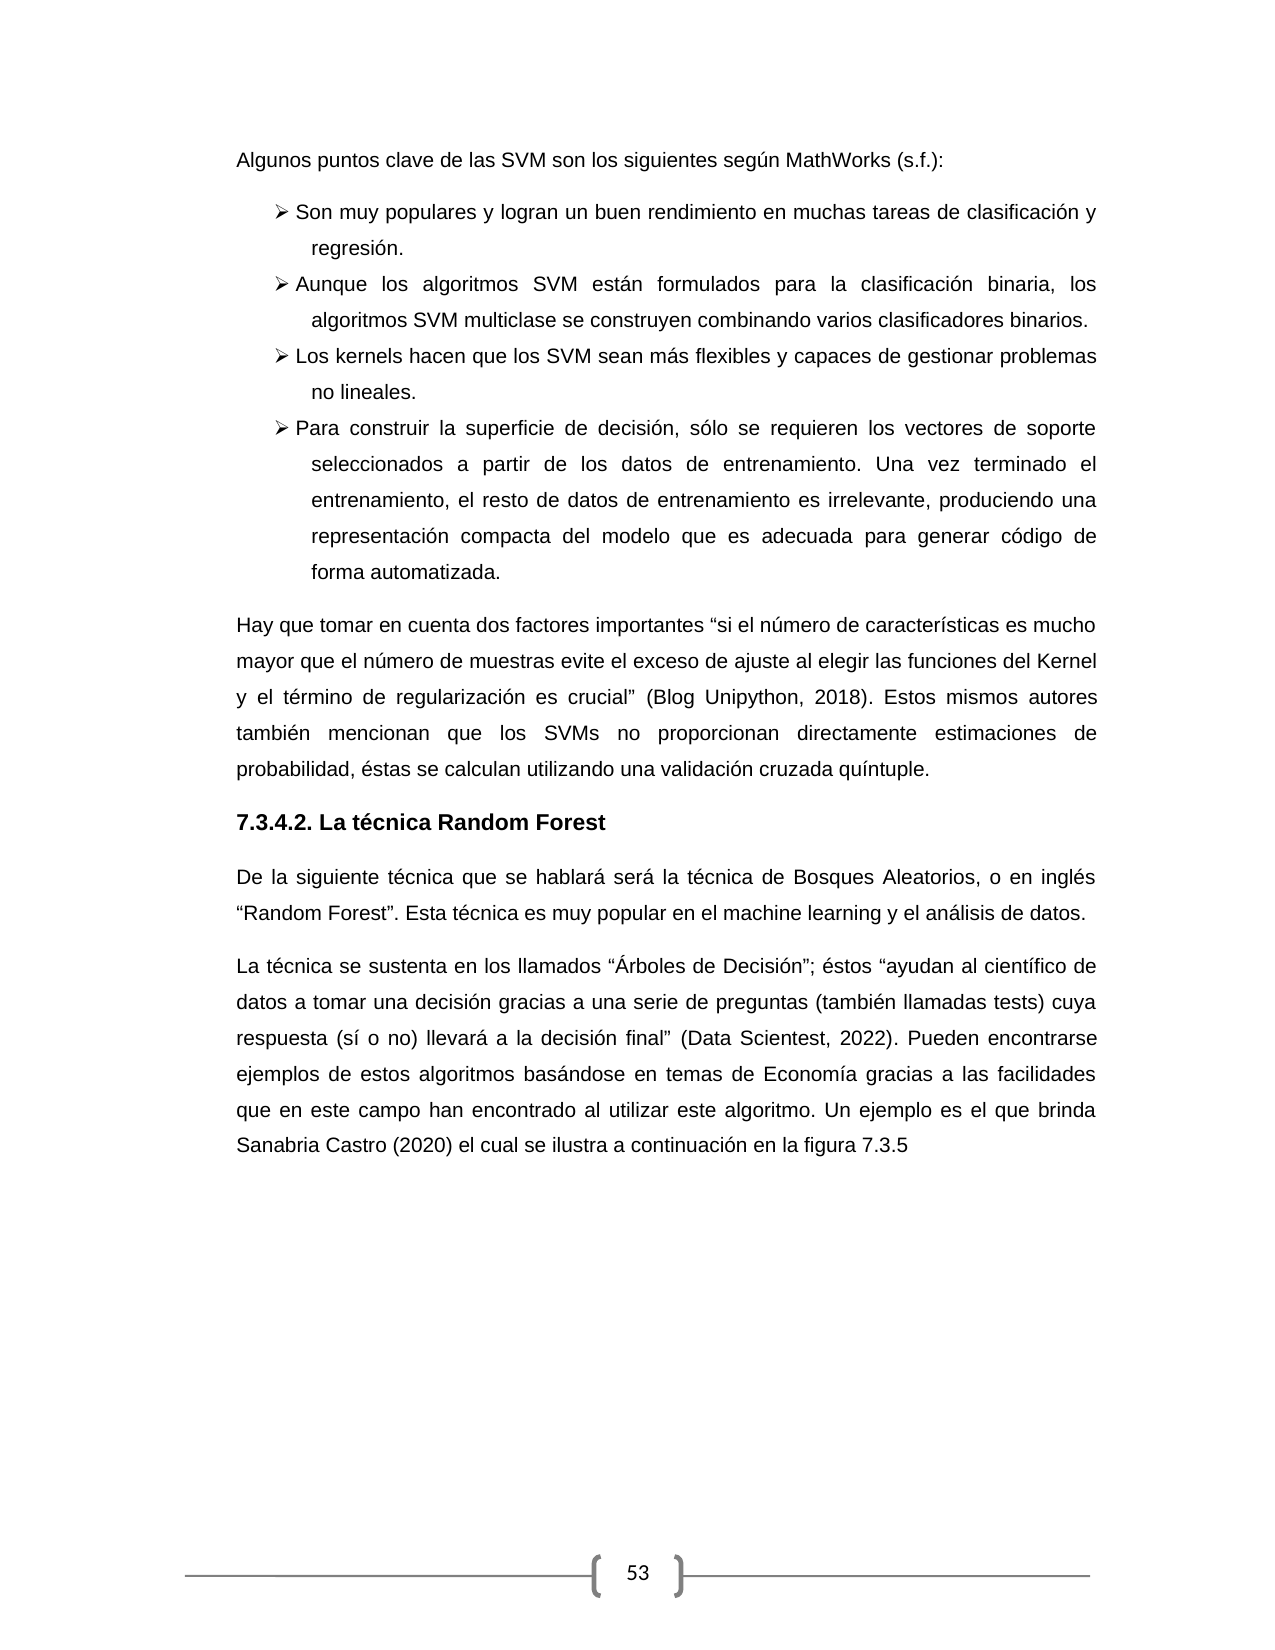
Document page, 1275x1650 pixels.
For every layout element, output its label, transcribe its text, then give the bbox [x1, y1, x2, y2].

text Hay que tomar en cuenta dos factores importantes “si el número de características es mucho mayor que el número de muestras evite el exceso de ajuste al elegir las funciones del Kernel y el término de regularización es crucial” . Estos mismos autores también mencionan que los SVMs no proporcionan directamente estimaciones de probabilidad, éstas se calculan utilizando una validación cruzada quíntuple. [236, 613, 1098, 780]
text La técnica se sustenta en los llamados “Árboles de Decisión”; éstos “ayudan al científico de datos a tomar una decisión gracias a una serie de preguntas (también llamadas tests) cuya respuesta (sí o no) llevará a la decisión final” . Pueden encontrarse ejemplos de estos algoritmos basándose en temas de Economía gracias a las facilidades que en este campo han encontrado al utilizar este algoritmo. Un ejemplo es el que brinda Sanabria Castro (2020) el cual se ilustra a continuación en la figura 7.3.5 [236, 954, 1098, 1157]
list Los kernels hacen que los SVM sean más flexibles y capaces de gestionar problemas no lineales. [274, 344, 1098, 404]
list Para construir la superficie de decisión, sólo se requieren los vectores de soporte seleccionados a partir de los datos de entrenamiento. Una vez terminado el entrenamiento, el resto de datos de entrenamiento es irrelevante, produciendo una representación compacta del modelo que es adecuada para generar código de forma automatizada. [274, 416, 1098, 584]
list Aunque los algoritmos SVM están formulados para la clasificación binaria, los algoritmos SVM multiclase se construyen combinando varios clasificadores binarios. [274, 272, 1098, 332]
list Son muy populares y logran un buen rendimiento en muchas tareas de clasificación y regresión. [274, 200, 1098, 260]
text 7.3.4.2. La técnica Random Forest [236, 809, 1098, 835]
text Algunos puntos clave de las SVM son los siguientes según MathWorks (s.f.): [236, 148, 1098, 172]
text De la siguiente técnica que se hablará será la técnica de Bosques Aleatorios, o en inglés “Random Forest”. Esta técnica es muy popular en el machine learning y el análisis de datos. [236, 865, 1098, 925]
